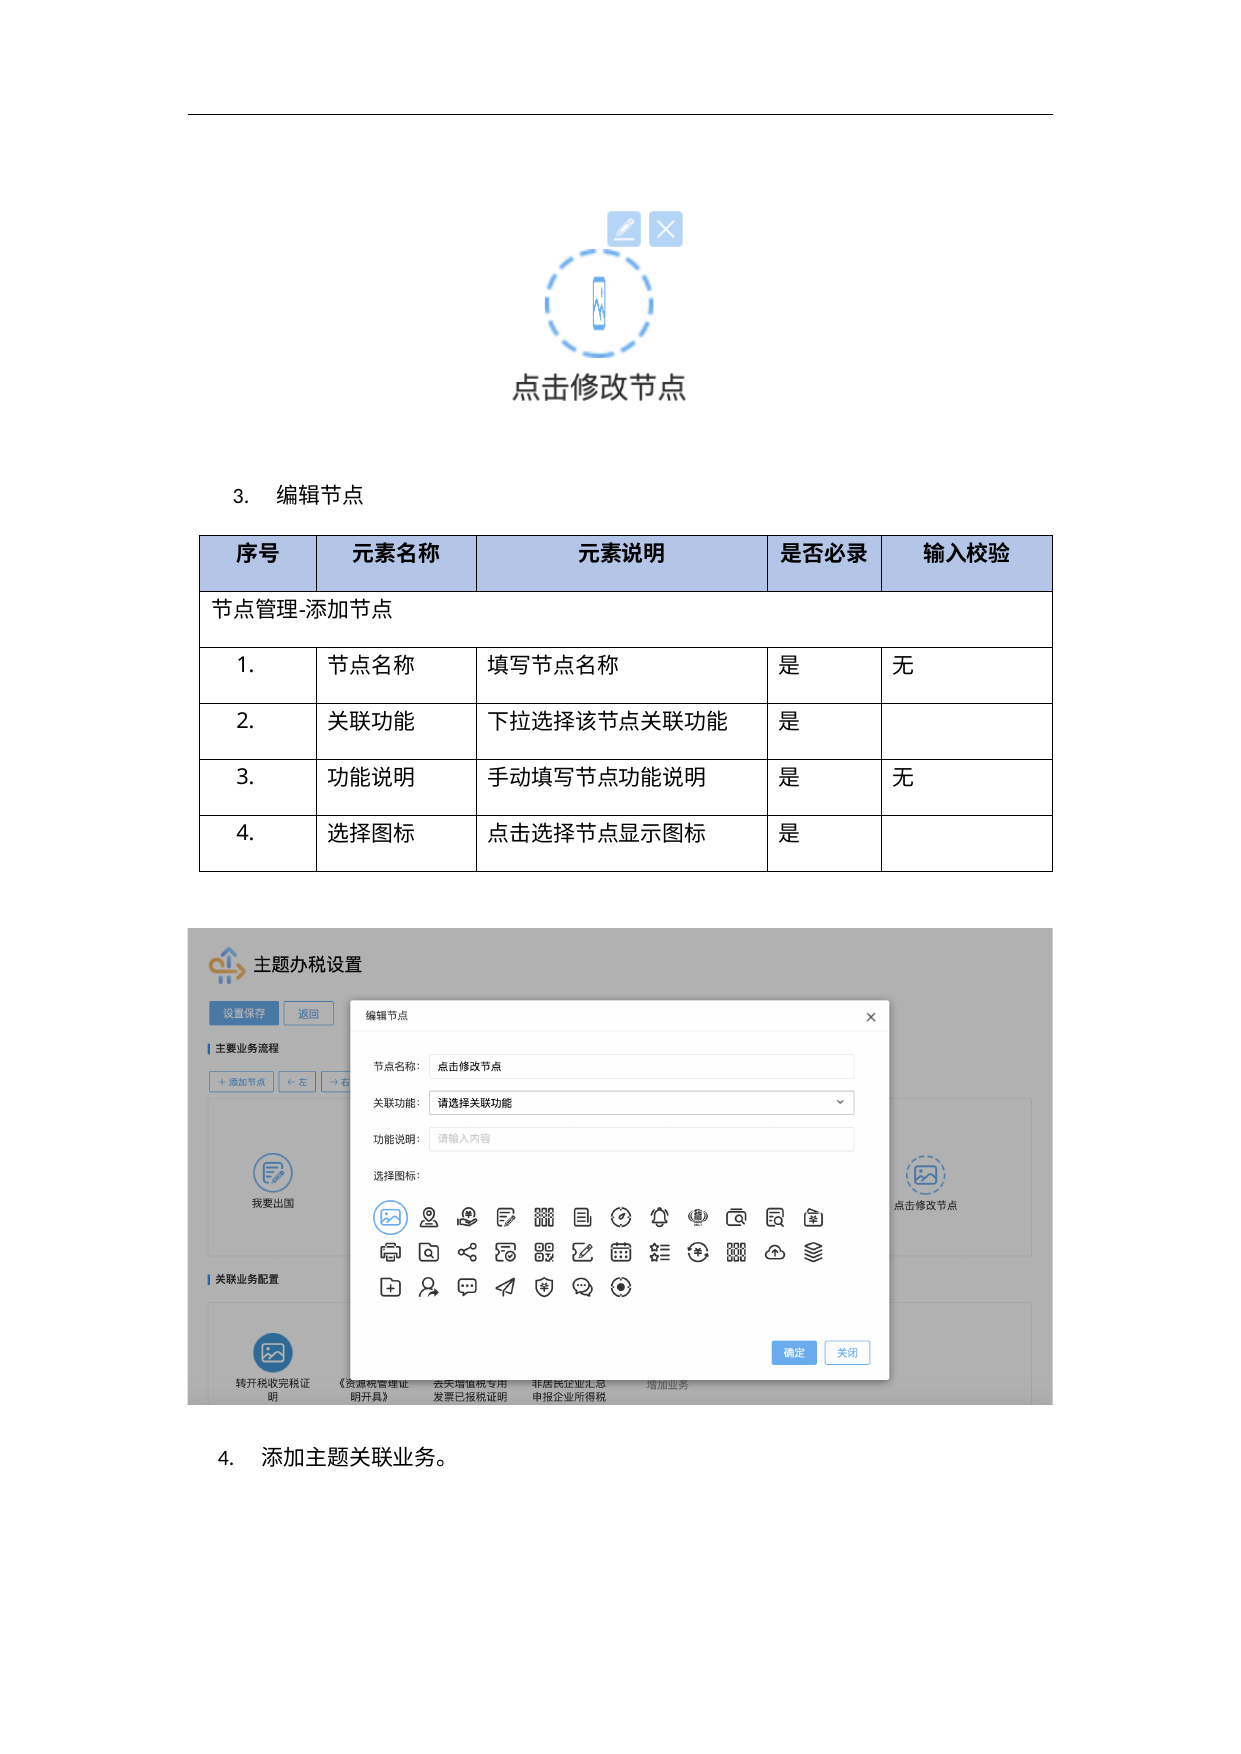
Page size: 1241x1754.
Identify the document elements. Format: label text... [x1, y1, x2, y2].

table_cell 下拉选择该节点关联功能 [477, 704, 767, 759]
table_cell 功能说明 [317, 760, 476, 815]
picture [187, 928, 1053, 1405]
table_header 输入校验 [882, 536, 1052, 591]
table_cell 填写节点名称 [477, 648, 767, 703]
table_cell 点击选择节点显示图标 [477, 816, 767, 871]
table_cell 无 [882, 648, 1052, 703]
table_cell 选择图标 [317, 816, 476, 871]
table_header 元素名称 [317, 536, 476, 591]
table_header 序号 [200, 536, 316, 591]
table_header 是否必录 [768, 536, 881, 591]
list 添加主题关联业务。 [218, 1439, 1053, 1472]
table_cell [200, 648, 316, 703]
table_cell [882, 704, 1052, 759]
table_cell 是 [768, 760, 881, 815]
table_cell 无 [882, 760, 1052, 815]
table_cell 是 [768, 704, 881, 759]
table_cell [882, 816, 1052, 871]
table_header 元素说明 [477, 536, 767, 591]
table_cell 手动填写节点功能说明 [477, 760, 767, 815]
picture [474, 162, 766, 427]
table_cell 关联功能 [317, 704, 476, 759]
table_cell [200, 704, 316, 759]
table_cell 是 [768, 648, 881, 703]
table_cell [200, 760, 316, 815]
table_cell 节点管理-添加节点 [200, 592, 1052, 647]
list 编辑节点 [232, 478, 1053, 511]
table_cell 节点名称 [317, 648, 476, 703]
table_cell [200, 816, 316, 871]
table_cell 是 [768, 816, 881, 871]
